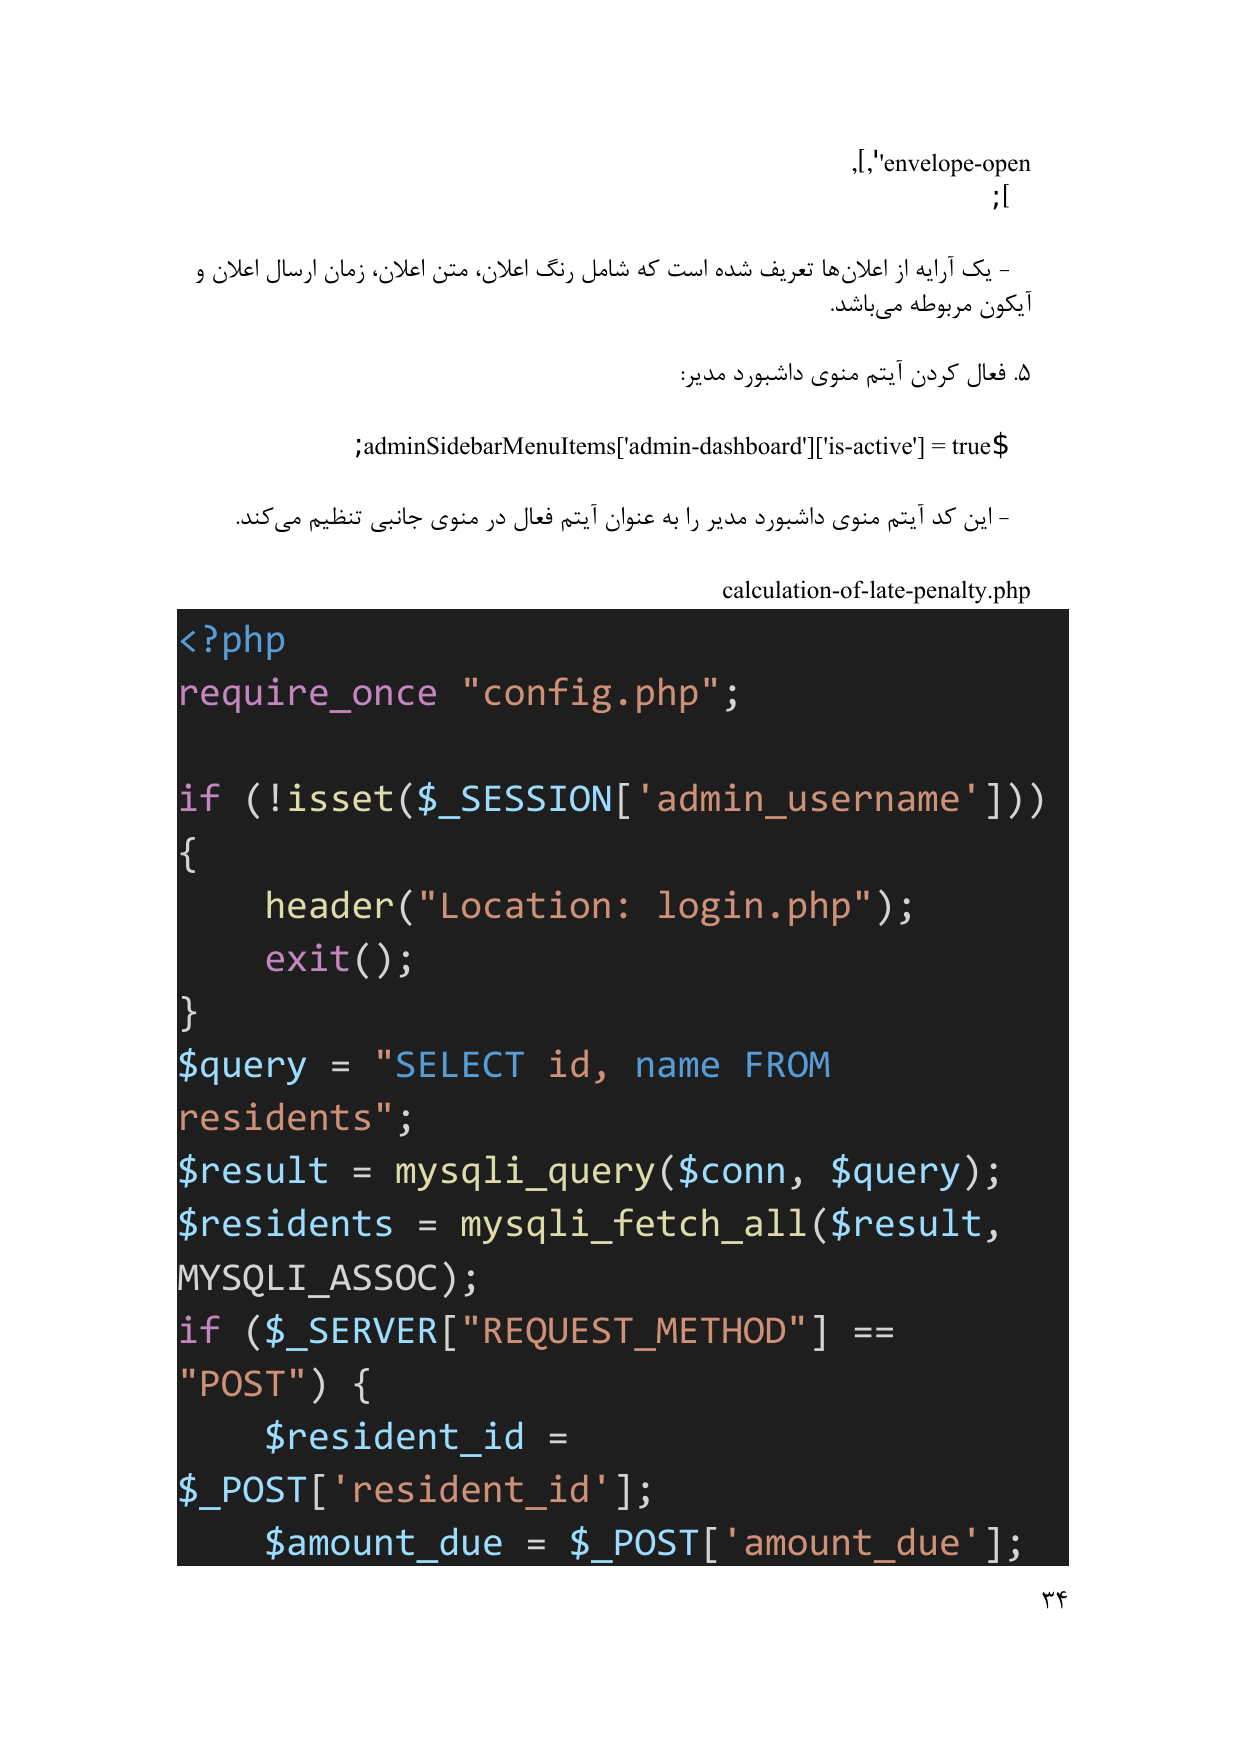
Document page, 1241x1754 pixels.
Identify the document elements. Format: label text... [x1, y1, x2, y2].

text - این کد آیتم منوی داشبورد مدیر را به عنوان آیتم فعال در منوی جانبی تنظیم می‌کند. [177, 506, 1031, 535]
text 5. فعال کردن آیتم منوی داشبورد مدیر: [177, 362, 1031, 391]
text <?php [177, 609, 1069, 663]
text if ($_SERVER["REQUEST_METHOD"] == "POST") { [177, 1300, 1069, 1406]
text $amount_due = $_POST['amount_due']; [177, 1513, 1069, 1566]
text $query = "SELECT id, name FROM residents"; [177, 1034, 1069, 1141]
text $adminSidebarMenuItems['admin-dashboard']['is-active'] = true; [177, 431, 1031, 464]
text $result = mysqli_query($conn, $query); [177, 1141, 1069, 1194]
text calculation-of-late-penalty.php [177, 575, 1031, 604]
text if (!isset($_SESSION['admin_username'])) { [177, 769, 1069, 875]
text require_once "config.php"; [177, 663, 1069, 716]
text $residents = mysqli_fetch_all($result, MYSQLI_ASSOC); [177, 1194, 1069, 1300]
text } [177, 981, 1069, 1034]
text - یک آرایه از اعلان‌ها تعریف شده است که شامل رنگ اعلان، متن اعلان، زمان ارسال اعلان و آیکون مربوطه می‌باشد. [177, 257, 1031, 321]
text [177, 148, 1031, 181]
text ]; [177, 188, 1031, 217]
text header("Location: login.php"); [177, 875, 1069, 928]
text exit(); [177, 928, 1069, 981]
text $resident_id = $_POST['resident_id']; [177, 1406, 1069, 1513]
